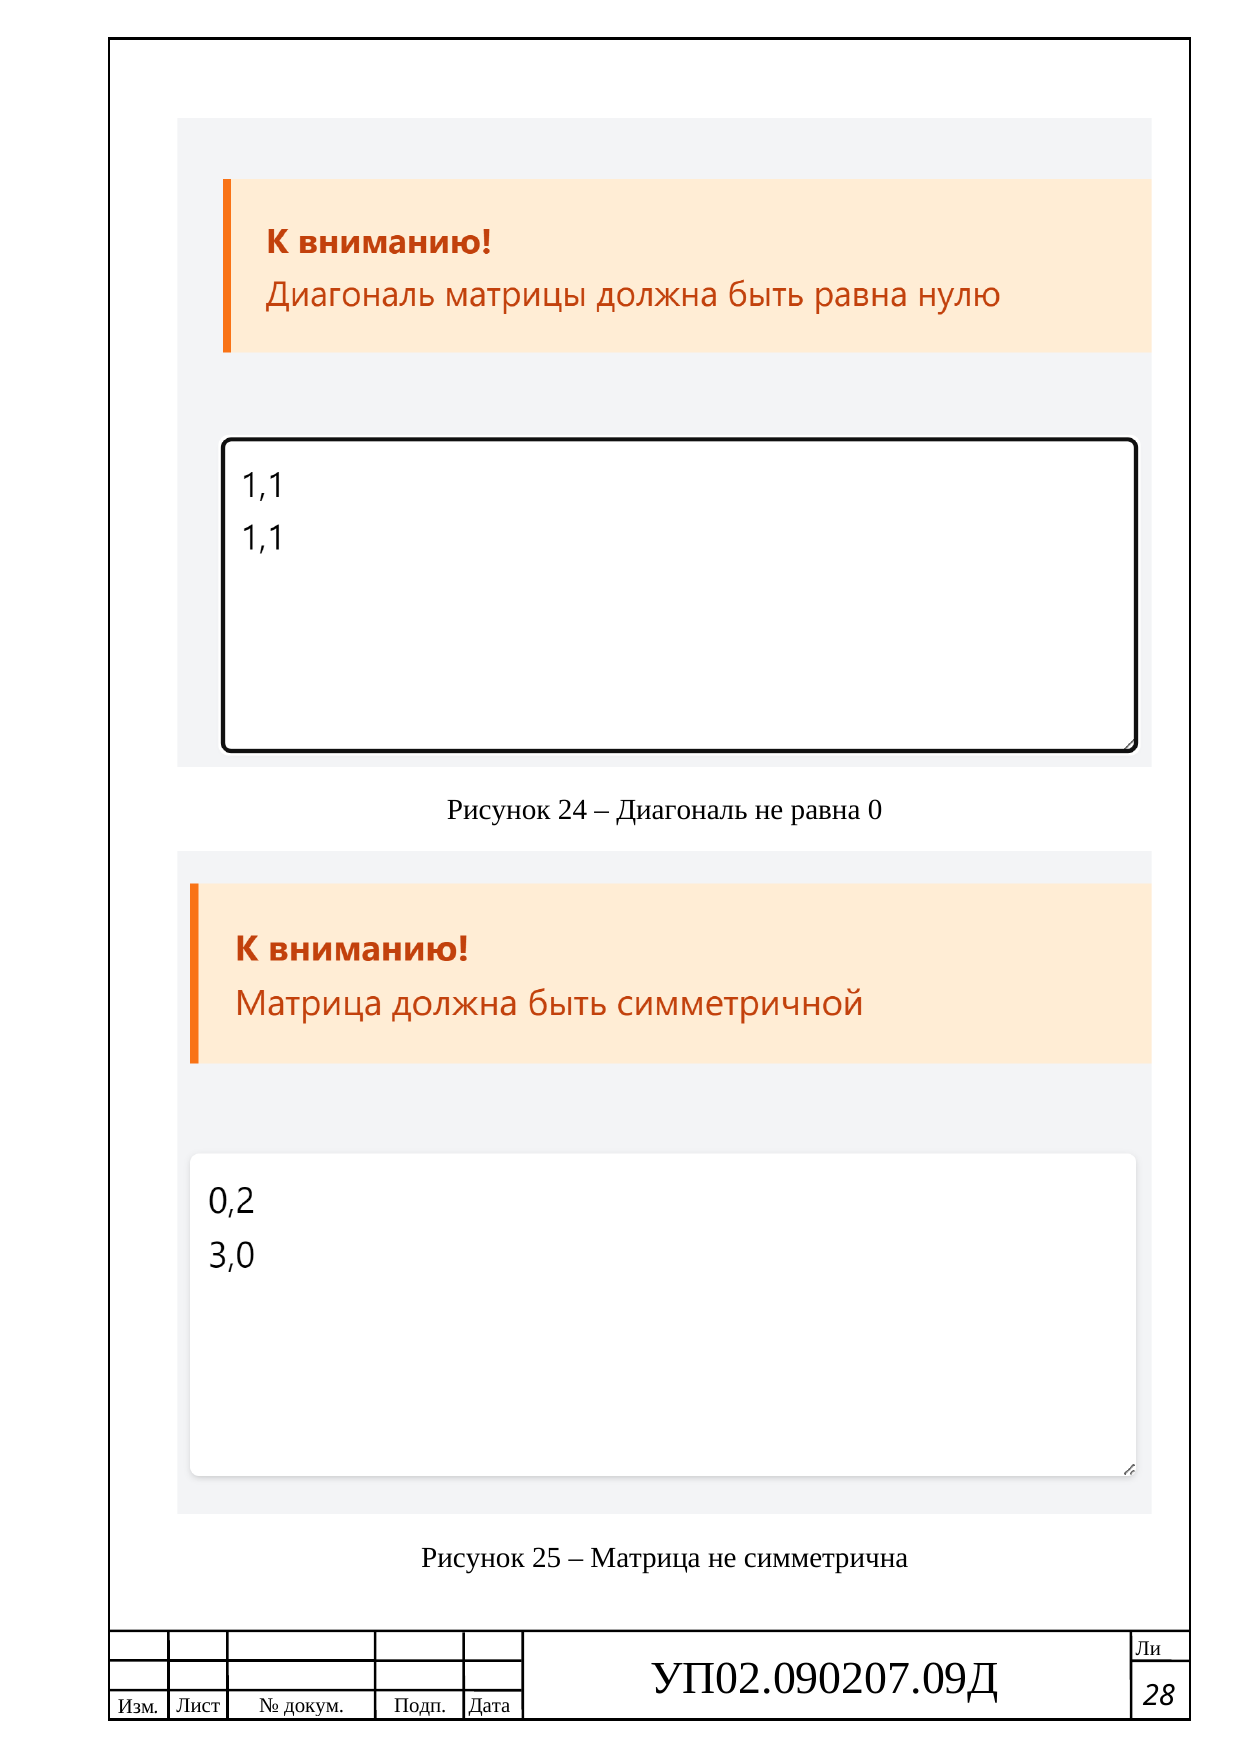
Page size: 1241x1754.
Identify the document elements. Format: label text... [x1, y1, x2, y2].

picture [177, 851, 1152, 1514]
text Рисунок 25 – Матрица не симметрична [177, 1540, 1152, 1573]
picture [177, 118, 1152, 767]
text Рисунок 24 – Диагональ не равна 0 [177, 792, 1152, 826]
